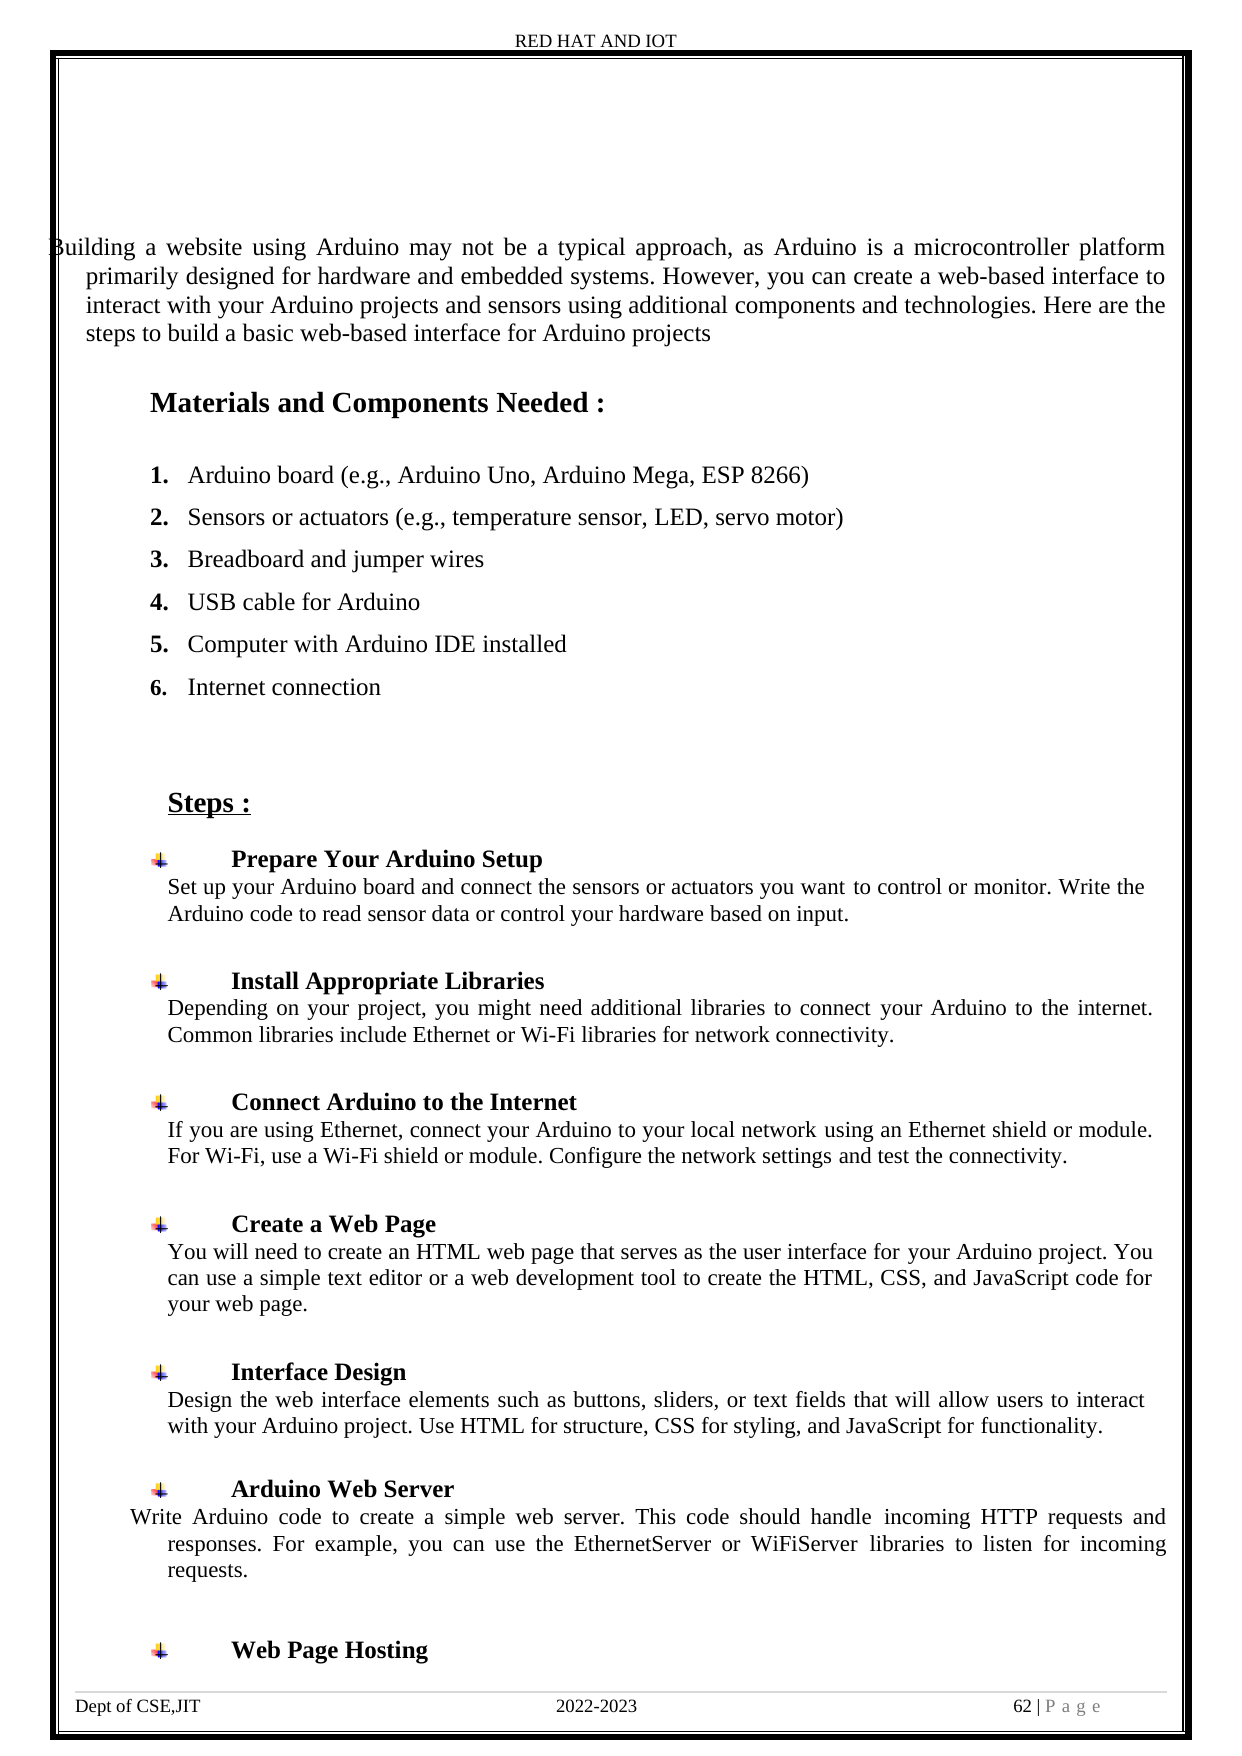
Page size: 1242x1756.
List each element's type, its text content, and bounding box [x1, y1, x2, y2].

picture [151, 1093, 168, 1111]
list Depending on your project, you might need additional libraries to connect your Arduino to the internet. Common libraries include Ethernet or Wi-Fi libraries for network connectivity. [167, 994, 1153, 1047]
list Sensors or actuators (e.g., temperature sensor, LED, servo motor) [150, 502, 1167, 531]
picture [151, 1641, 168, 1659]
list You will need to create an HTML web page that serves as the user interface for your Arduino project. You can use a simple text editor or a web development tool to create the HTML, CSS, and JavaScript code for your web page. [167, 1238, 1153, 1317]
list Set up your Arduino board and connect the sensors or actuators you want to control or monitor. Write the Arduino code to read sensor data or control your hardware based on input. [167, 873, 1145, 926]
list Prepare Your Arduino Setup [150, 844, 1145, 873]
list Design the web interface elements such as buttons, sliders, or text fields that will allow users to interact with your Arduino project. Use HTML for structure, CSS for styling, and JavaScript for functionality. [167, 1386, 1146, 1438]
text Write Arduino code to create a simple web server. This code should handle incoming HTTP requests and responses. For example, you can use the EthernetServer or WiFiServer libraries to listen for incoming requests. [130, 1503, 1167, 1582]
list Internet connection [150, 672, 1167, 700]
subtitle Materials and Components Needed : [112, 385, 1167, 418]
list Create a Web Page [150, 1209, 1153, 1238]
picture [151, 1481, 168, 1498]
list Connect Arduino to the Internet [150, 1087, 1153, 1116]
picture [151, 1215, 168, 1233]
list Computer with Arduino IDE installed [150, 629, 1167, 658]
list Interface Design [150, 1357, 1146, 1386]
list Arduino Web Server [150, 1474, 1082, 1503]
list Breadboard and jumper wires [150, 544, 1167, 573]
picture [151, 851, 168, 868]
list Install Appropriate Libraries [150, 966, 1153, 994]
picture [151, 972, 168, 990]
list If you are using Ethernet, connect your Arduino to your local network using an Ethernet shield or module. For Wi-Fi, use a Wi-Fi shield or module. Configure the network settings and test the connectivity. [167, 1116, 1153, 1168]
picture [151, 1363, 168, 1381]
text Building a website using Arduino may not be a typical approach, as Arduino is a microcontroller platform primarily designed for hardware and embedded systems. However, you can create a web-based interface to interact with your Arduino projects and sensors using additional components and technologies. Here are the steps to build a basic web-based interface for Arduino projects [59, 232, 1167, 347]
list Web Page Hosting [150, 1635, 1125, 1664]
list Arduino board (e.g., Arduino Uno, Arduino Mega, ESP 8266) [150, 460, 1167, 488]
list USB cable for Arduino [150, 587, 1167, 616]
subtitle Steps : [150, 785, 1167, 818]
